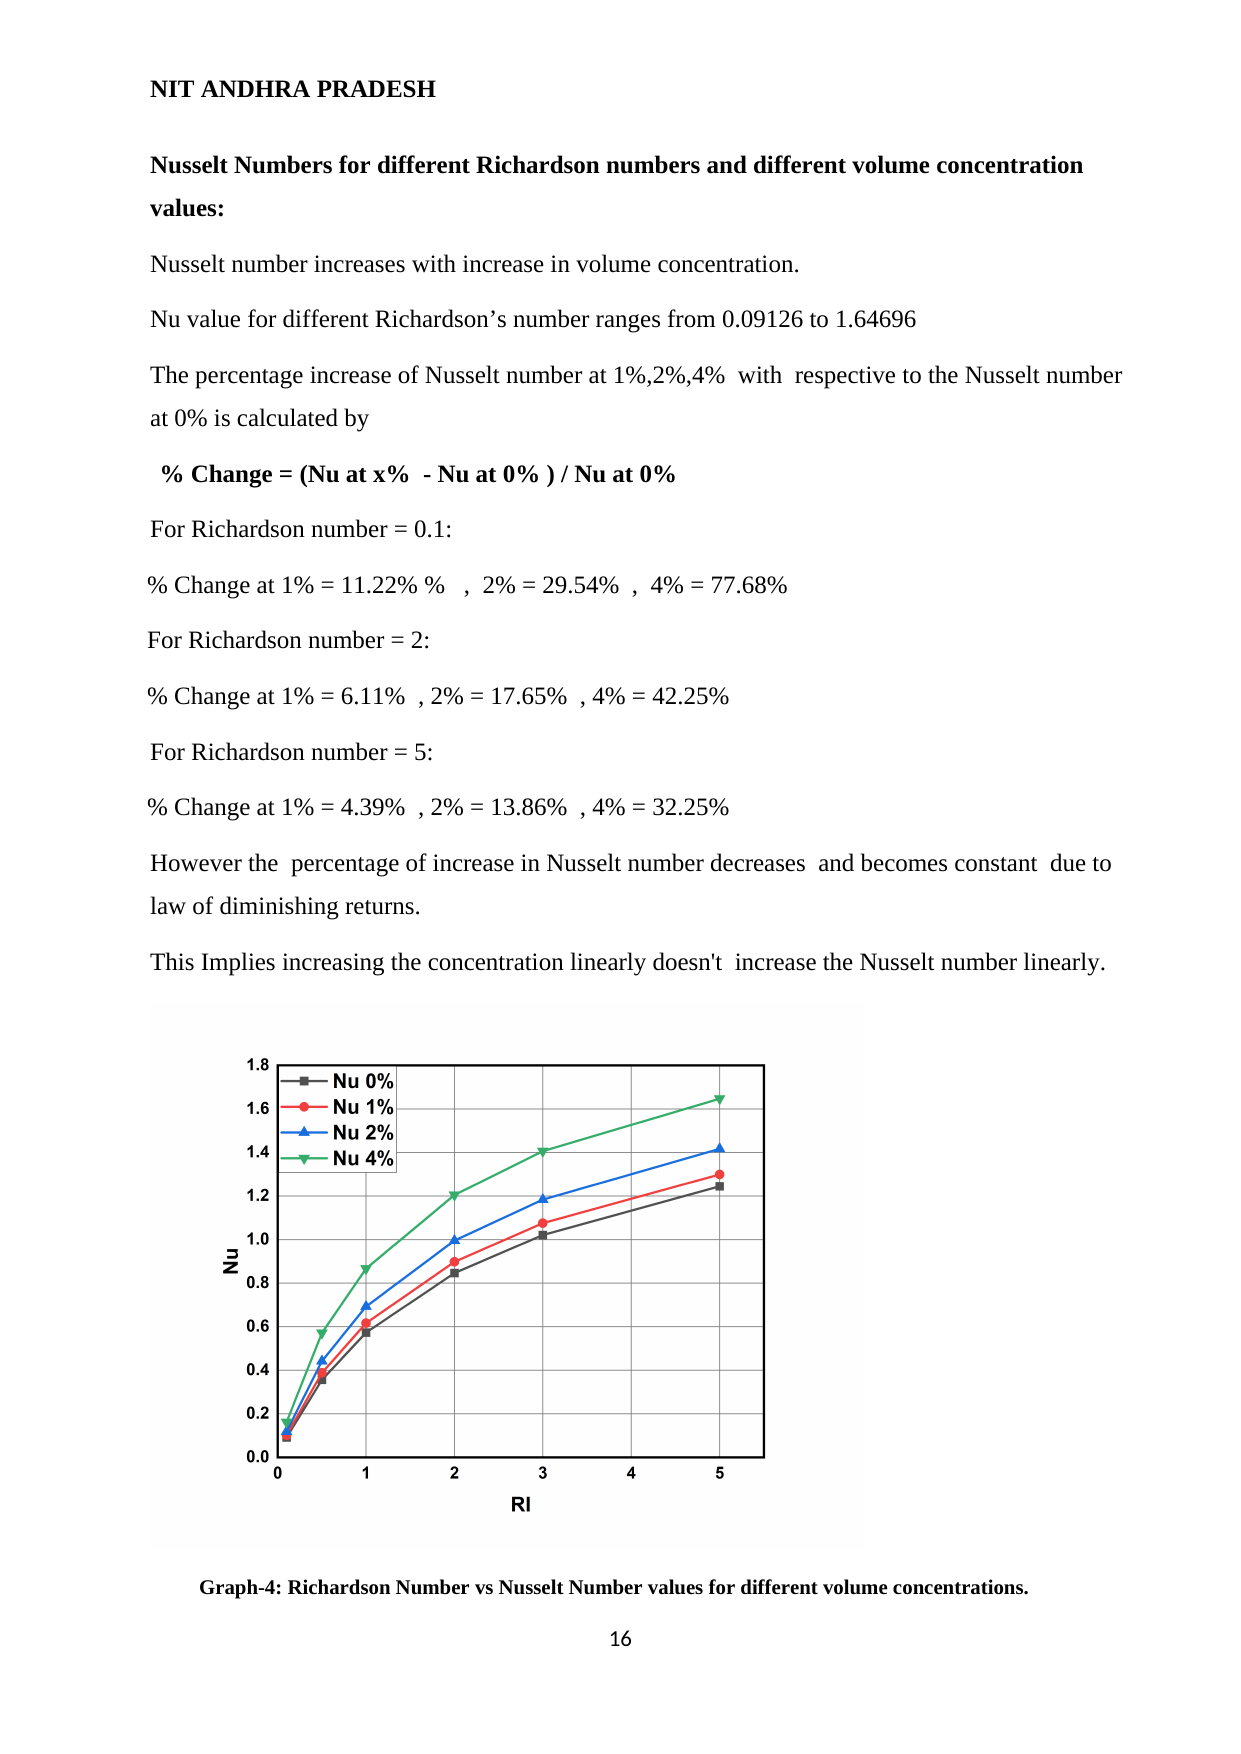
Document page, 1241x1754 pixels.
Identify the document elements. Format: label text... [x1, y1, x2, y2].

text This Implies increasing the concentration linearly doesn't increase the Nusselt number linearly. [150, 947, 1125, 976]
text % Change = (Nu at x% - Nu at 0% ) / Nu at 0% [103, 459, 1125, 487]
text For Richardson number = 2: [103, 626, 1125, 654]
text Graph-4: Richardson Number vs Nusselt Number values for different volume concentrations. [103, 1575, 1125, 1599]
text % Change at 1% = 6.11% , 2% = 17.65% , 4% = 42.25% [103, 681, 1125, 710]
text For Richardson number = 0.1: [150, 514, 1125, 543]
text For Richardson number = 5: [150, 737, 1125, 766]
text % Change at 1% = 11.22% % , 2% = 29.54% , 4% = 77.68% [103, 570, 1125, 599]
picture [150, 1002, 863, 1548]
text Nu value for different Richardson’s number ranges from 0.09126 to 1.64696 [150, 304, 1125, 333]
text Nusselt Numbers for different Richardson numbers and different volume concentration values: [150, 150, 1125, 222]
text Nusselt number increases with increase in volume concentration. [150, 249, 1125, 277]
text However the percentage of increase in Nusselt number decreases and becomes constant due to law of diminishing returns. [150, 848, 1125, 920]
text The percentage increase of Nusselt number at 1%,2%,4% with respective to the Nusselt number at 0% is calculated by [150, 360, 1125, 432]
text % Change at 1% = 4.39% , 2% = 13.86% , 4% = 32.25% [103, 792, 1125, 821]
